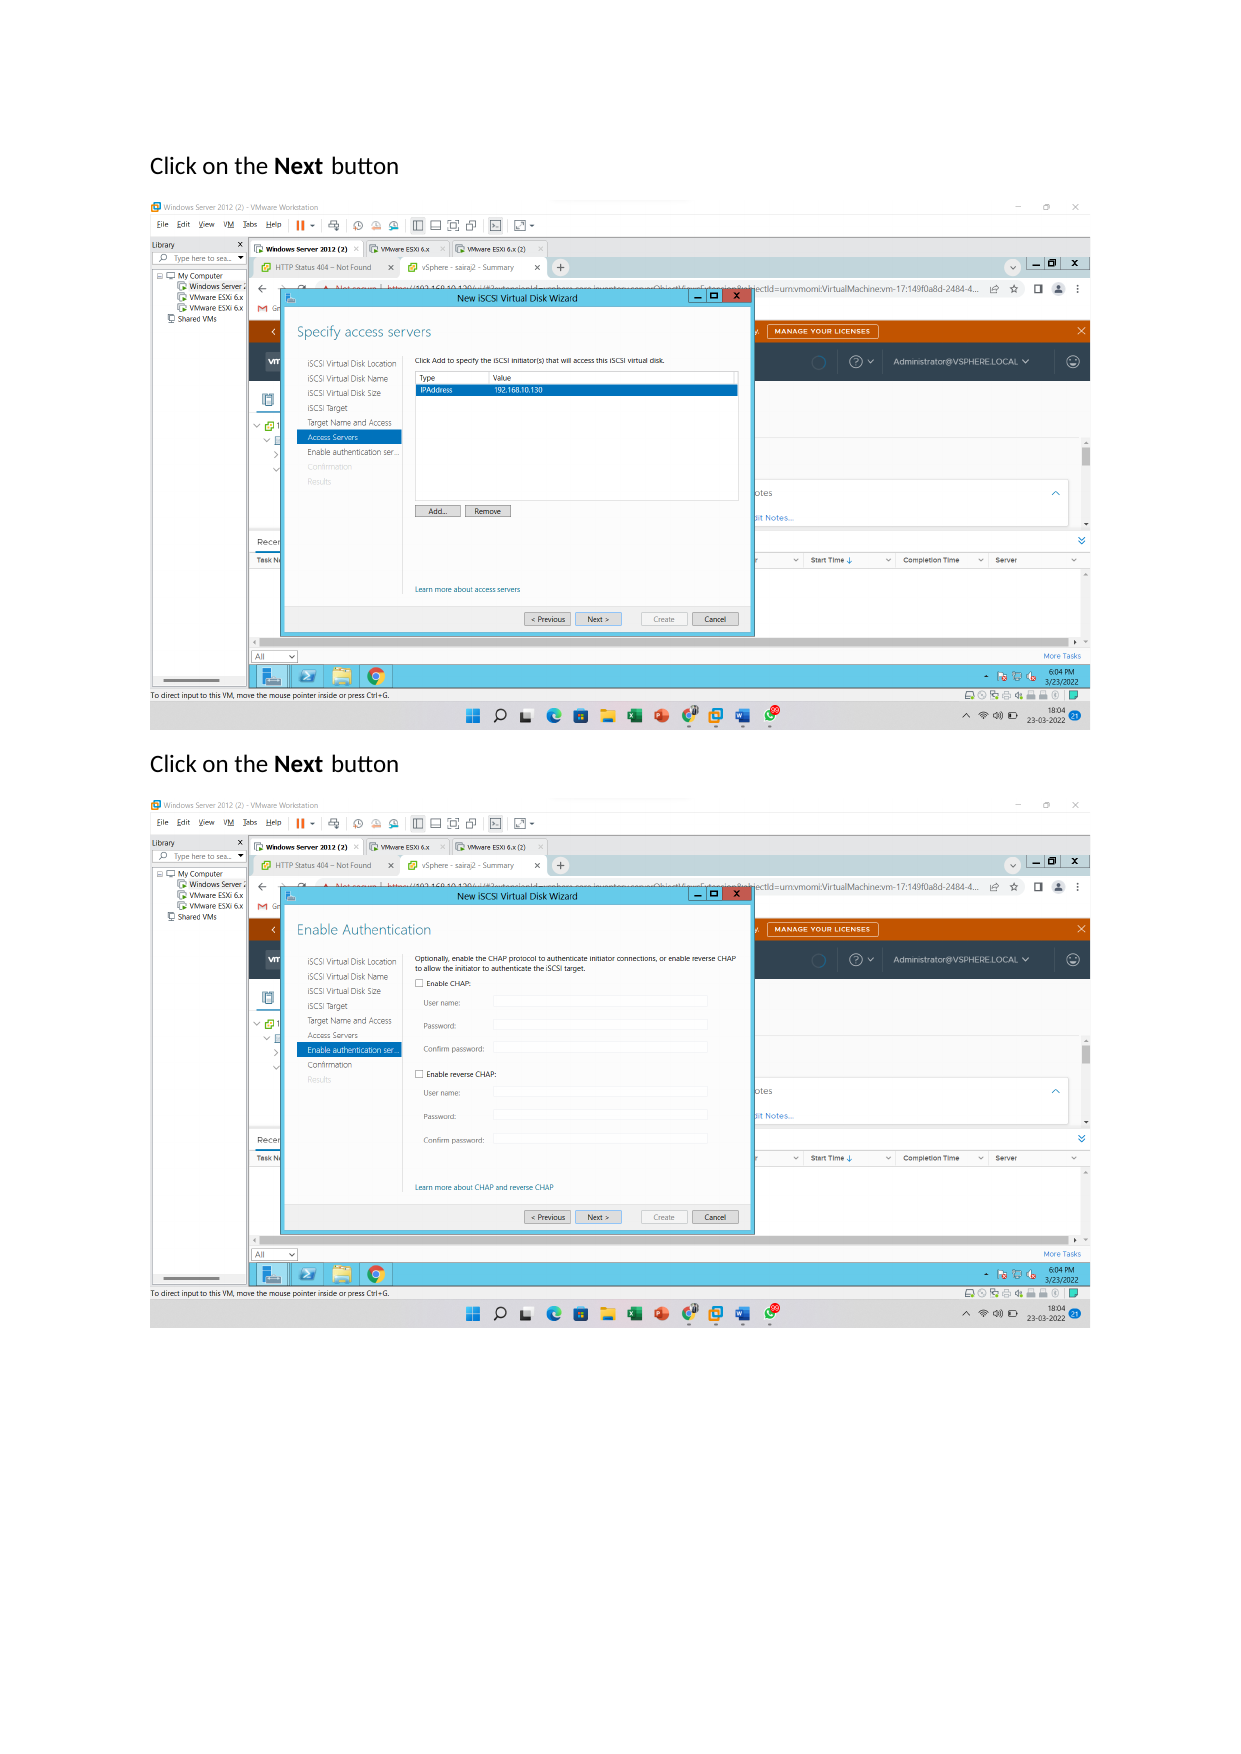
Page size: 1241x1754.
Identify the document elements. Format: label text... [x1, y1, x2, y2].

text Click on the Next button [150, 748, 1090, 779]
picture [150, 798, 1091, 1328]
picture [150, 200, 1091, 730]
text Click on the Next button [150, 150, 1090, 181]
